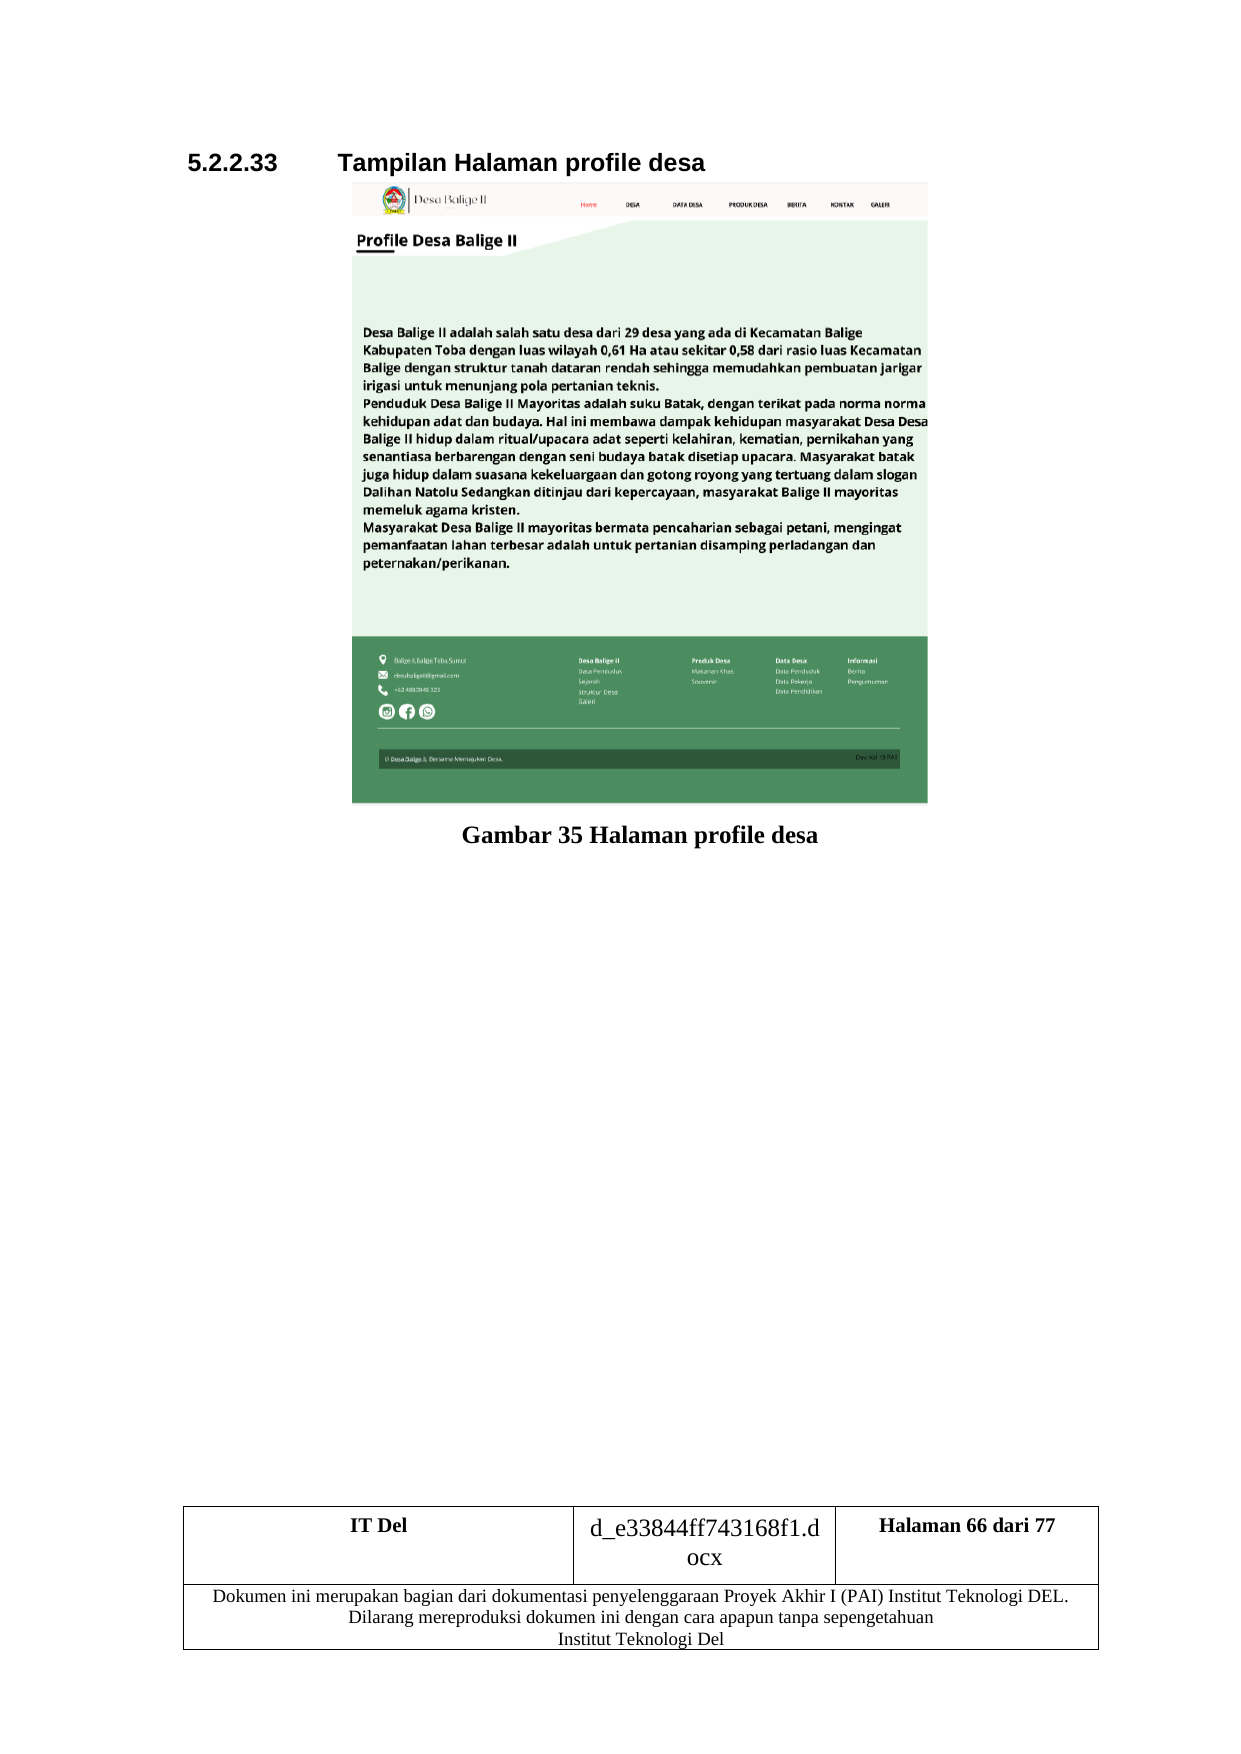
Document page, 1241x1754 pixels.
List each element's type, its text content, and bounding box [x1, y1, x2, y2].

subtitle Tampilan Halaman profile desa [187, 148, 1092, 176]
text Gambar 35 Halaman profile desa [187, 820, 1092, 848]
picture [352, 182, 928, 806]
